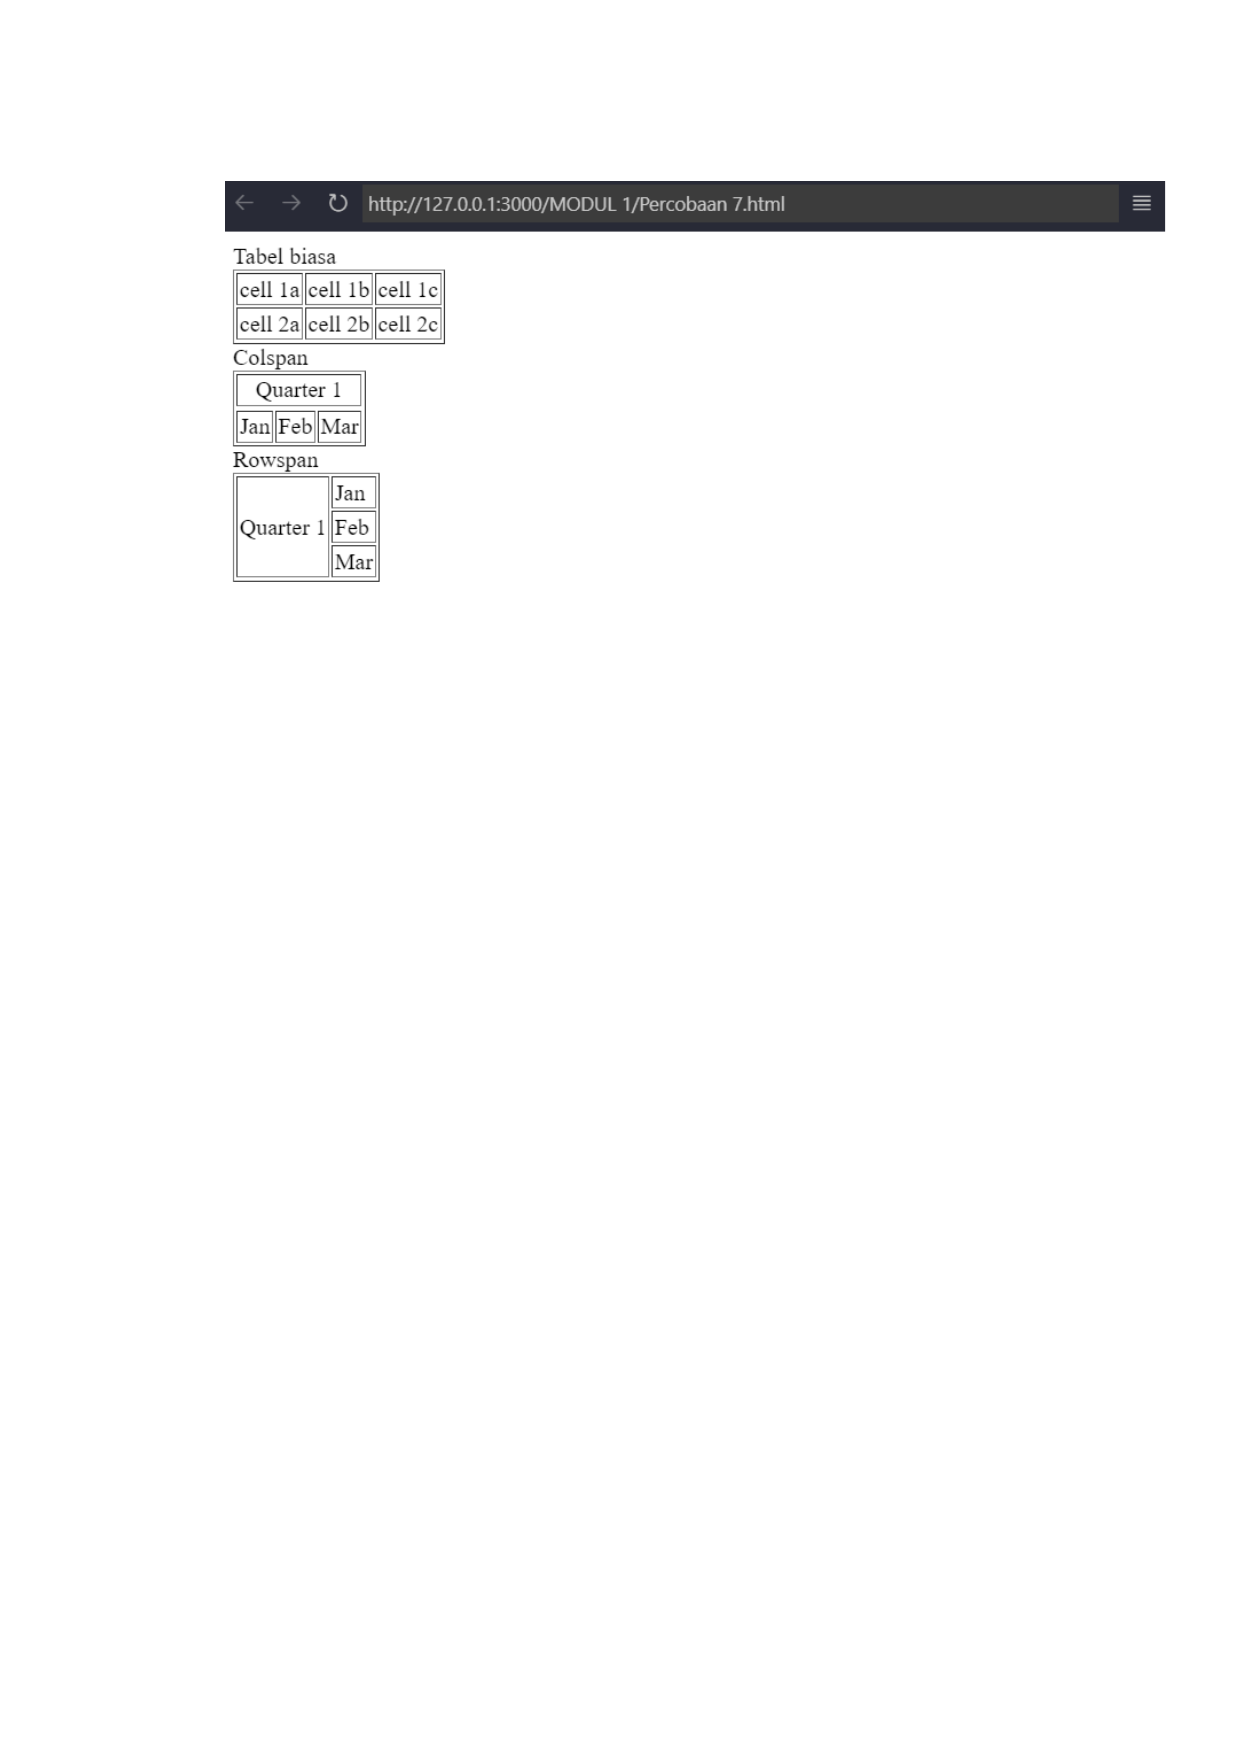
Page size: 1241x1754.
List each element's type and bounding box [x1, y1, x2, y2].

picture [225, 181, 1166, 644]
